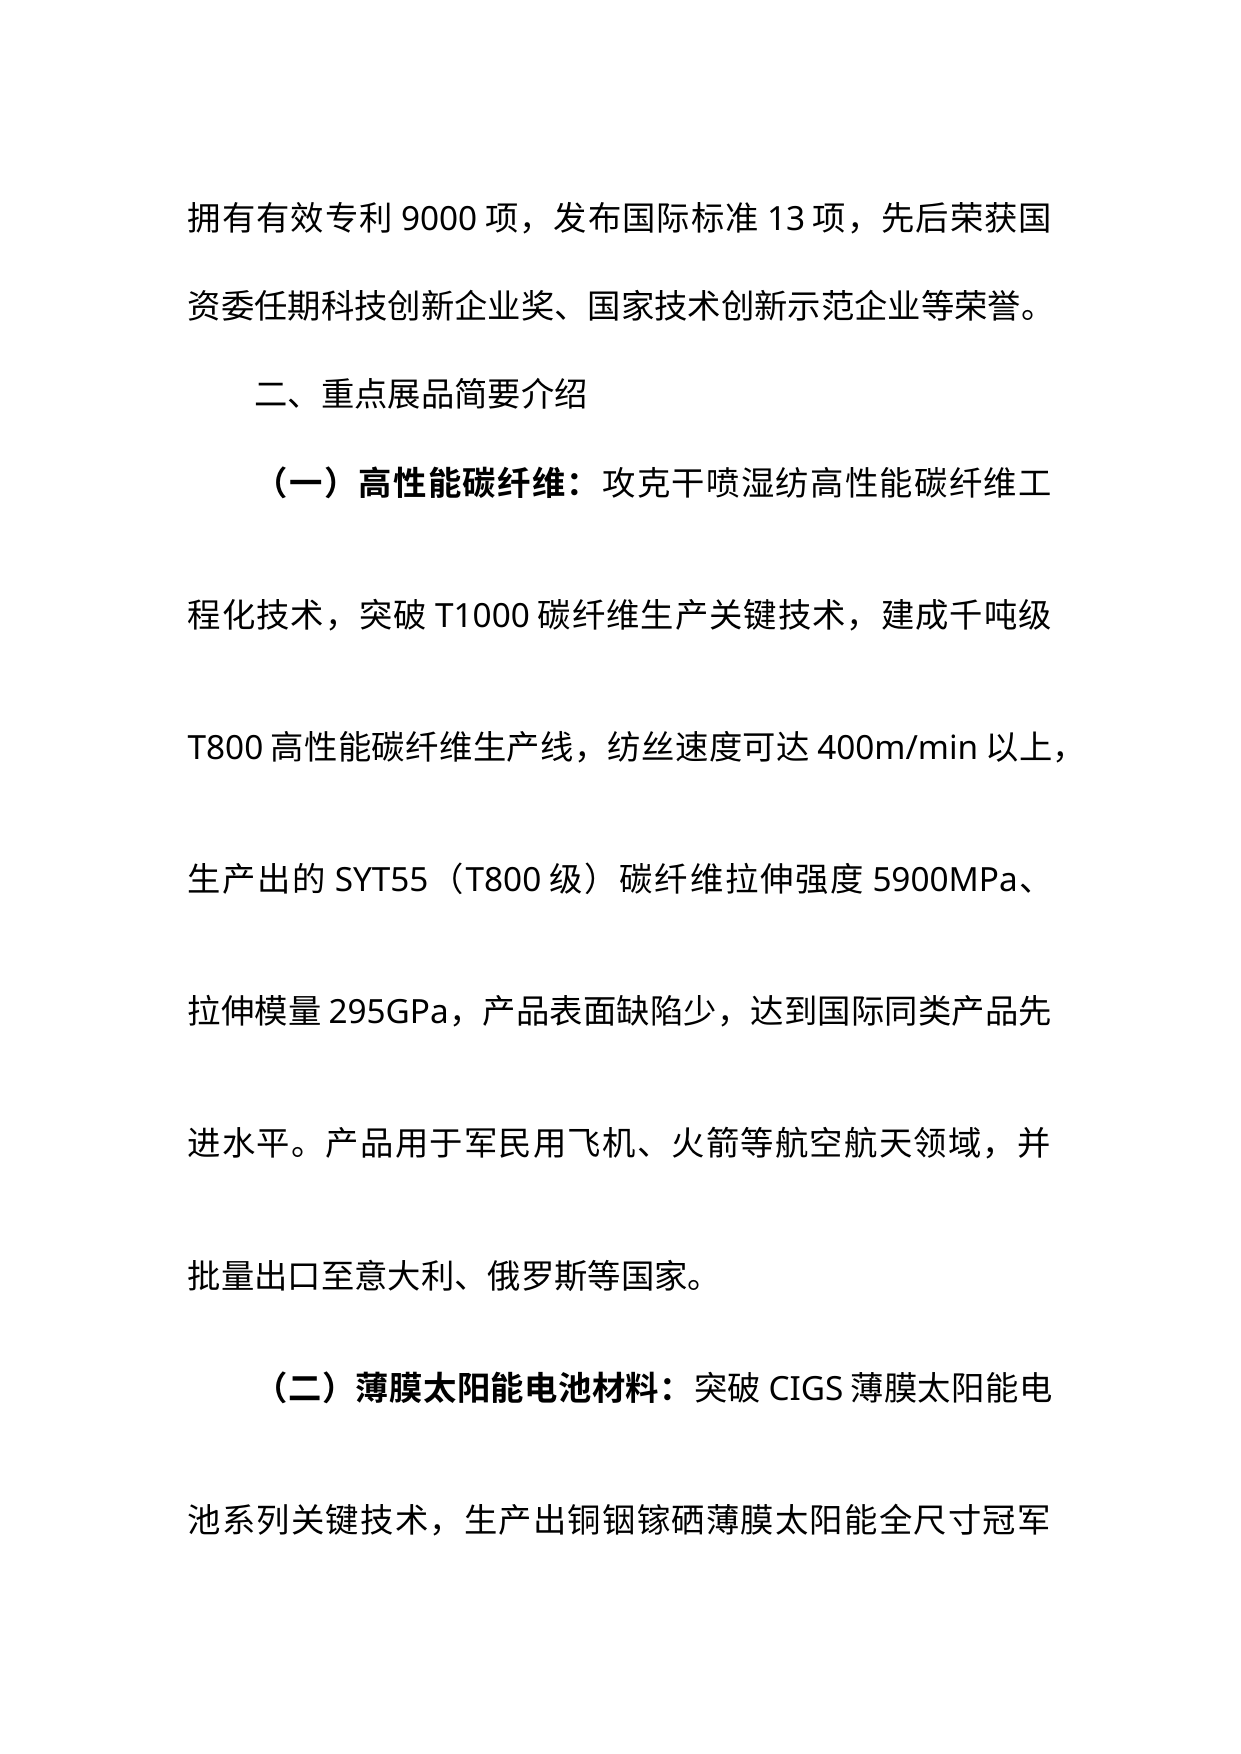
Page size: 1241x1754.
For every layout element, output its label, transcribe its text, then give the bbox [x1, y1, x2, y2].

text 二、重点展品简要介绍 [187, 348, 1053, 436]
text （一）高性能碳纤维：攻克干喷湿纺高性能碳纤维工程化技术，突破T1000碳纤维生产关键技术，建成千吨级T800高性能碳纤维生产线，纺丝速度可达400m/min以上，生产出的SYT55（T800级）碳纤维拉伸强度5900MPa、拉伸模量295GPa，产品表面缺陷少，达到国际同类产品先进水平。产品用于军民用飞机、火箭等航空航天领域，并批量出口至意大利、俄罗斯等国家。 [187, 436, 1053, 1318]
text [187, 172, 1053, 348]
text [187, 1342, 1053, 1562]
